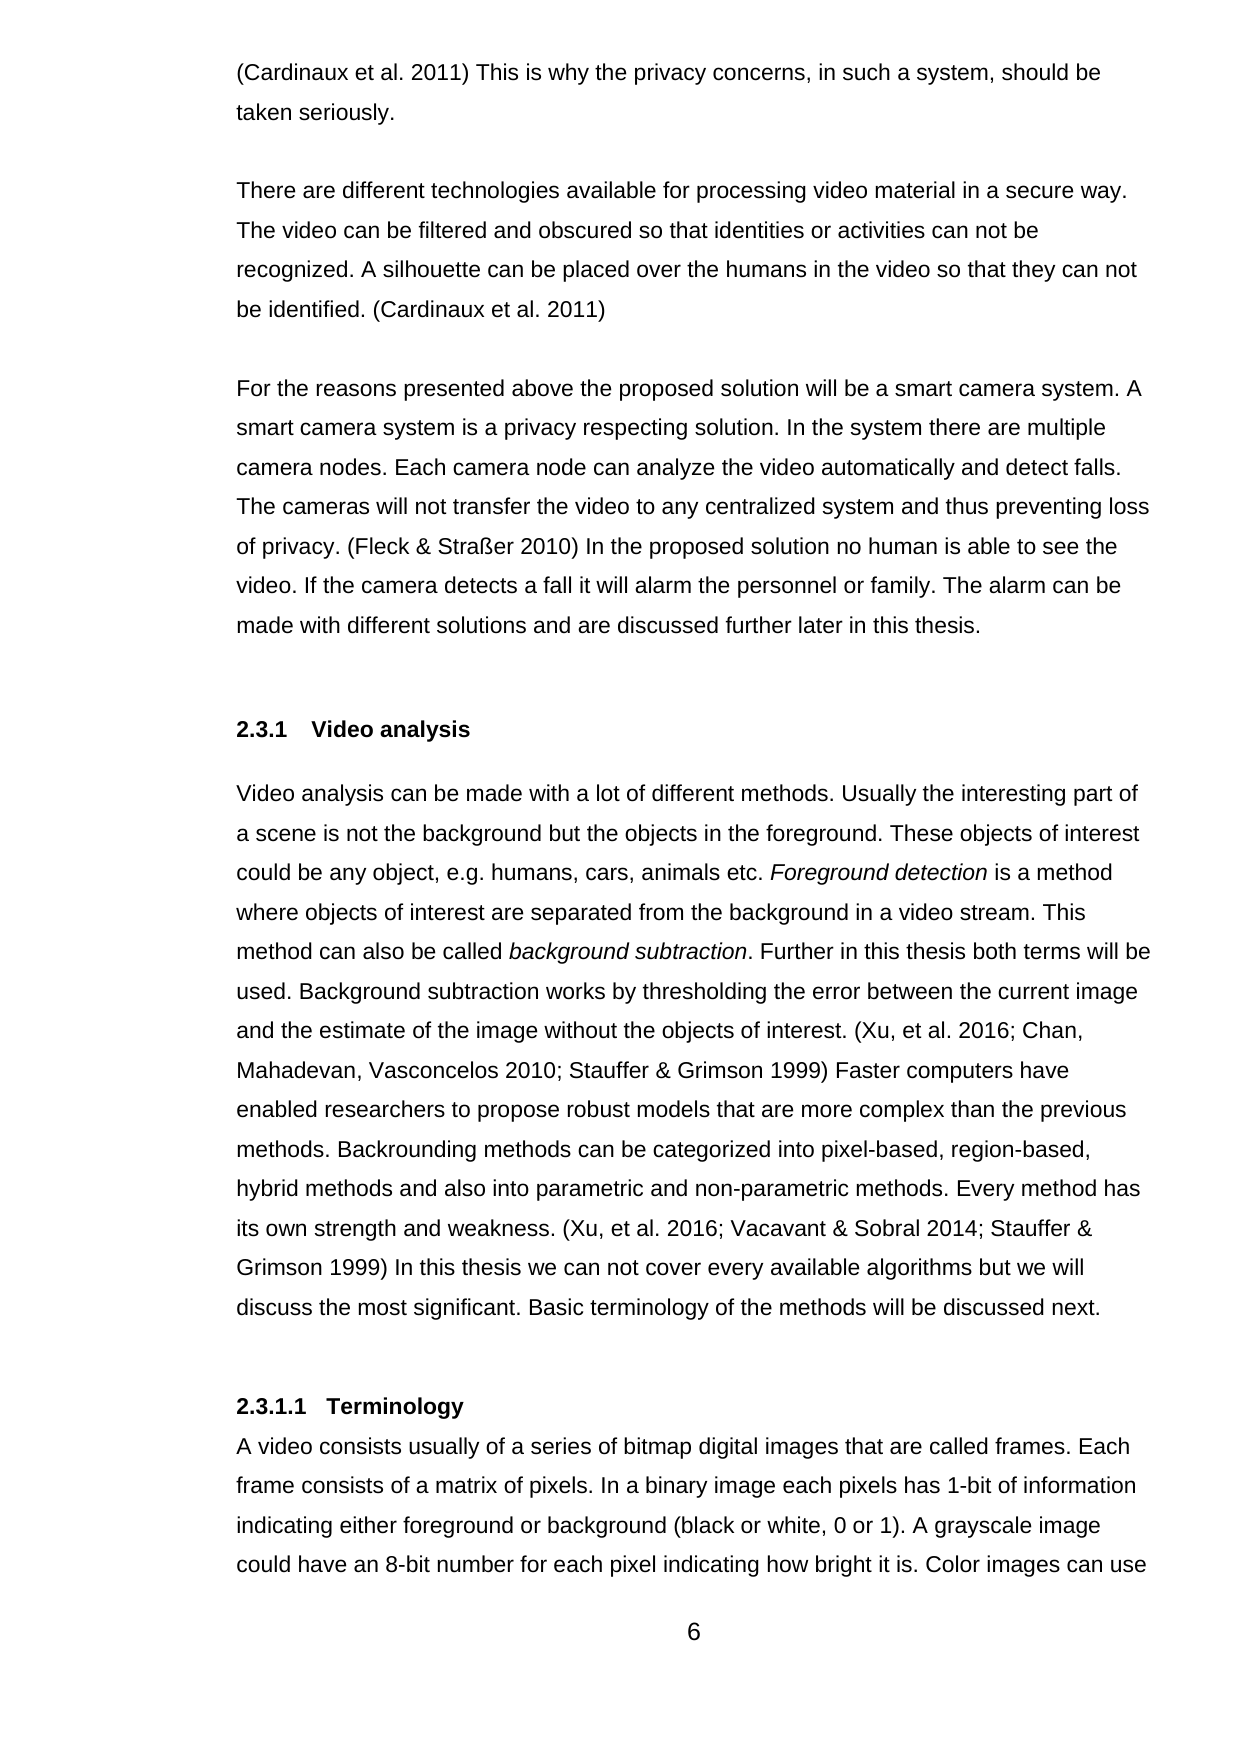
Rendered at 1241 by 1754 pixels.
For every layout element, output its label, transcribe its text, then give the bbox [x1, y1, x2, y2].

subtitle Video analysis [236, 716, 1152, 742]
text There are different technologies available for processing video material in a secure way. The video can be filtered and obscured so that identities or activities can not be recognized. A silhouette can be placed over the humans in the video so that they can not be identified. (Cardinaux et al. 2011) [236, 177, 1152, 322]
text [236, 59, 1152, 125]
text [236, 1433, 1152, 1577]
text Video analysis can be made with a lot of different methods. Usually the interesting part of a scene is not the background but the objects in the foreground. These objects of interest could be any object, e.g. humans, cars, animals etc. Foreground detection is a method where objects of interest are separated from the background in a video stream. This method can also be called background subtraction. Further in this thesis both terms will be used. Background subtraction works by thresholding the error between the current image and the estimate of the image without the objects of interest. (Xu, et al. 2016; Chan, Mahadevan, Vasconcelos 2010; Stauffer & Grimson 1999) Faster computers have enabled researchers to propose robust models that are more complex than the previous methods. Backrounding methods can be categorized into pixel-based, region-based, hybrid methods and also into parametric and non-parametric methods. Every method has its own strength and weakness. (Xu, et al. 2016; Vacavant & Sobral 2014; Stauffer & Grimson 1999) In this thesis we can not cover every available algorithms but we will discuss the most significant. Basic terminology of the methods will be discussed next. [236, 780, 1152, 1320]
subtitle Terminology [236, 1393, 1152, 1419]
text For the reasons presented above the proposed solution will be a smart camera system. A smart camera system is a privacy respecting solution. In the system there are multiple camera nodes. Each camera node can analyze the video automatically and detect falls. The cameras will not transfer the video to any centralized system and thus preventing loss of privacy. (Fleck & Straßer 2010) In the proposed solution no human is able to see the video. If the camera detects a fall it will alarm the personnel or family. The alarm can be made with different solutions and are discussed further later in this thesis. [236, 375, 1152, 638]
